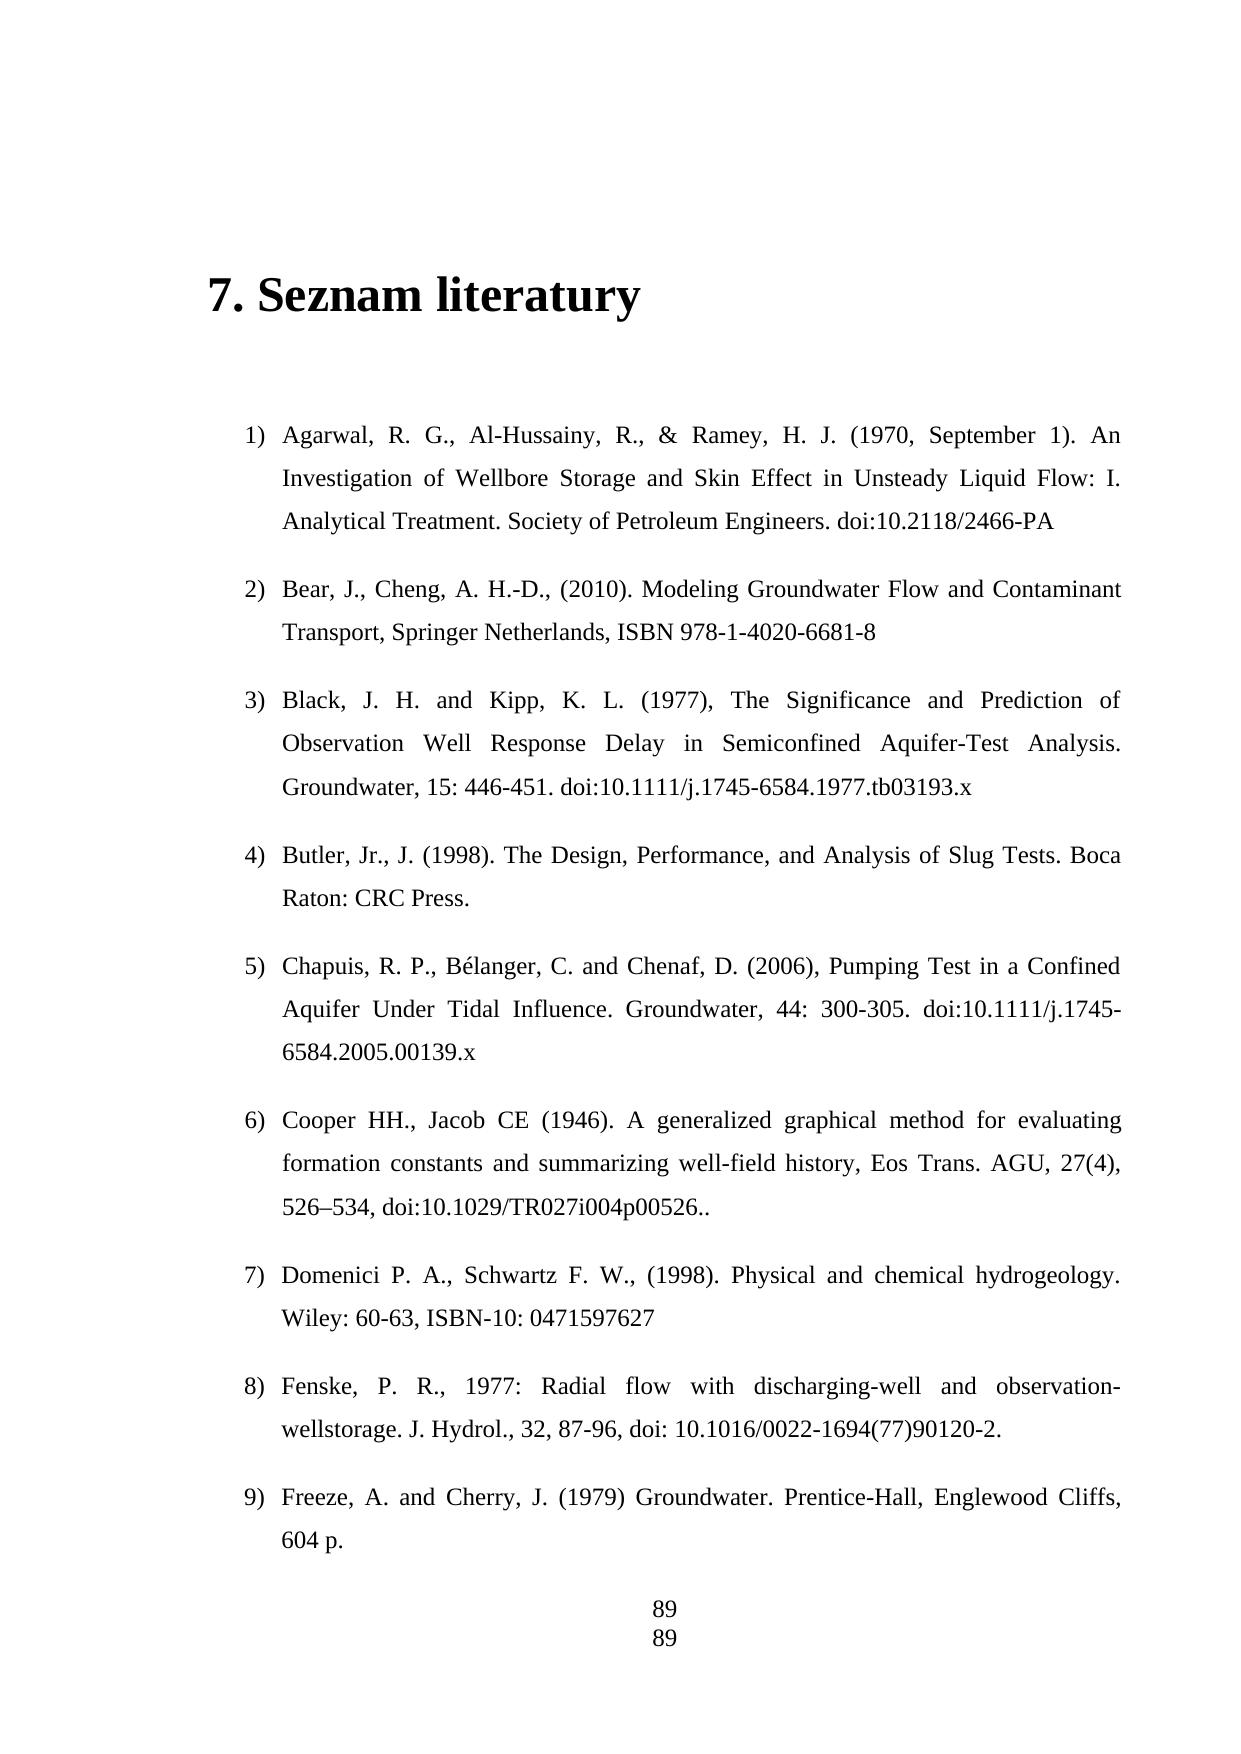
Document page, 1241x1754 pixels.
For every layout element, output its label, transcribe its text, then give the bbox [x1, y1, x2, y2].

list Fenske, P. R., 1977: Radial flow with discharging-well and observation-wellstorage. J. Hydrol., 32, 87-96, doi: 10.1016/0022-1694(77)90120-2. [244, 1371, 1122, 1443]
list Cooper HH., Jacob CE (1946). A generalized graphical method for evaluating formation constants and summarizing well-field history, Eos Trans. AGU, 27(4), 526–534, doi:10.1029/TR027i004p00526.. [244, 1105, 1122, 1220]
list Black, J. H. and Kipp, K. L. (1977), The Significance and Prediction of Observation Well Response Delay in Semiconfined Aquifer‐Test Analysis. Groundwater, 15: 446-451. doi:10.1111/j.1745-6584.1977.tb03193.x [244, 685, 1122, 800]
list Bear, J., Cheng, A. H.-D., (2010). Modeling Groundwater Flow and Contaminant Transport, Springer Netherlands, ISBN 978-1-4020-6681-8 [244, 574, 1122, 646]
list Butler, Jr., J. (1998). The Design, Performance, and Analysis of Slug Tests. Boca Raton: CRC Press. [244, 840, 1122, 912]
list Domenici P. A., Schwartz F. W., (1998). Physical and chemical hydrogeology. Wiley: 60-63, ISBN-10: 0471597627 [244, 1260, 1122, 1332]
list Chapuis, R. P., Bélanger, C. and Chenaf, D. (2006), Pumping Test in a Confined Aquifer Under Tidal Influence. Groundwater, 44: 300-305. doi:10.1111/j.1745-6584.2005.00139.x [244, 951, 1122, 1066]
list Freeze, A. and Cherry, J. (1979) Groundwater. Prentice-Hall, Englewood Cliffs, 604 p. [244, 1482, 1122, 1554]
list Agarwal, R. G., Al-Hussainy, R., & Ramey, H. J. (1970, September 1). An Investigation of Wellbore Storage and Skin Effect in Unsteady Liquid Flow: I. Analytical Treatment. Society of Petroleum Engineers. doi:10.2118/2466-PA [244, 420, 1122, 535]
subtitle 7. Seznam literatury [207, 265, 1122, 322]
